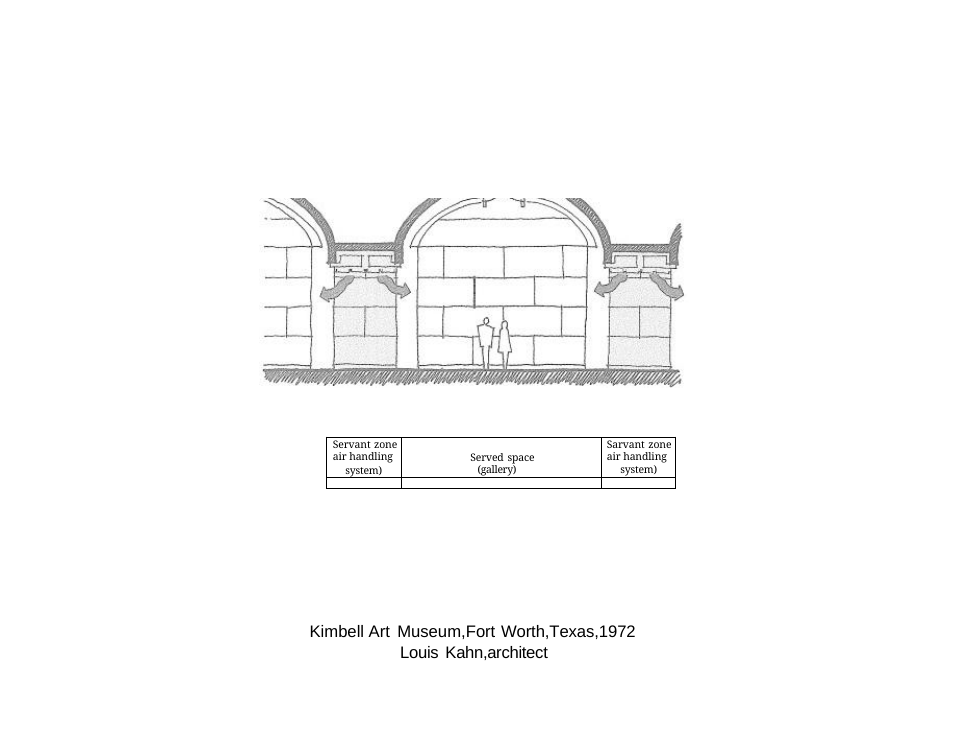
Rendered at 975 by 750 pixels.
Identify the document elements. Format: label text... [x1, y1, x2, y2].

table_cell [602, 478, 675, 488]
table_cell [327, 478, 401, 488]
table_header Sarvant zone air handling system) [602, 438, 675, 477]
text Louis Kahn,architect [400, 646, 829, 662]
text Kimbell Art Museum,Fort Worth,Texas,1972 [309, 626, 829, 646]
picture [259, 198, 689, 388]
table_cell [402, 478, 601, 488]
table_header Servant zone air handling system) [327, 438, 401, 477]
table_header Served space (gallery) [402, 438, 601, 477]
